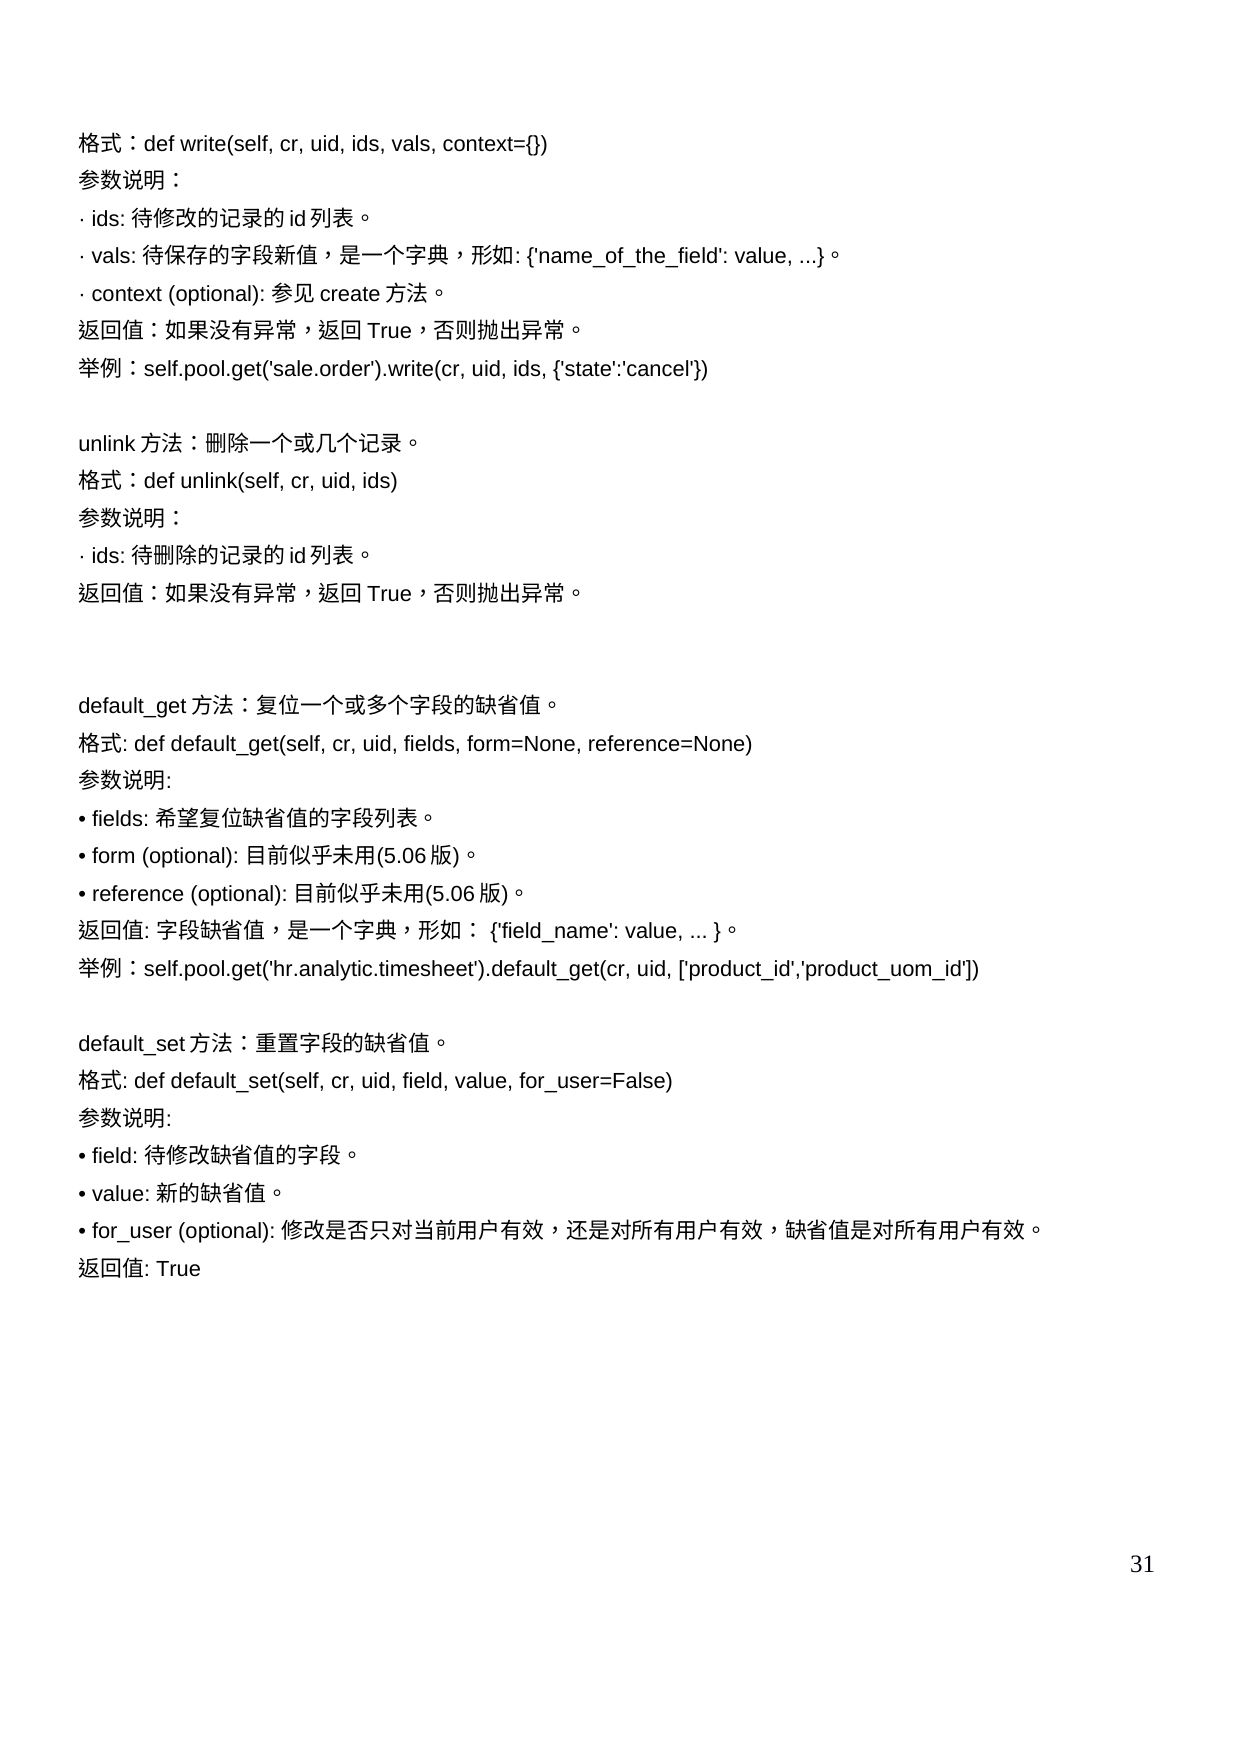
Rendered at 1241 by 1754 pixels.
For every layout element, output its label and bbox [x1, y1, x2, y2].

text [78, 118, 1139, 1281]
